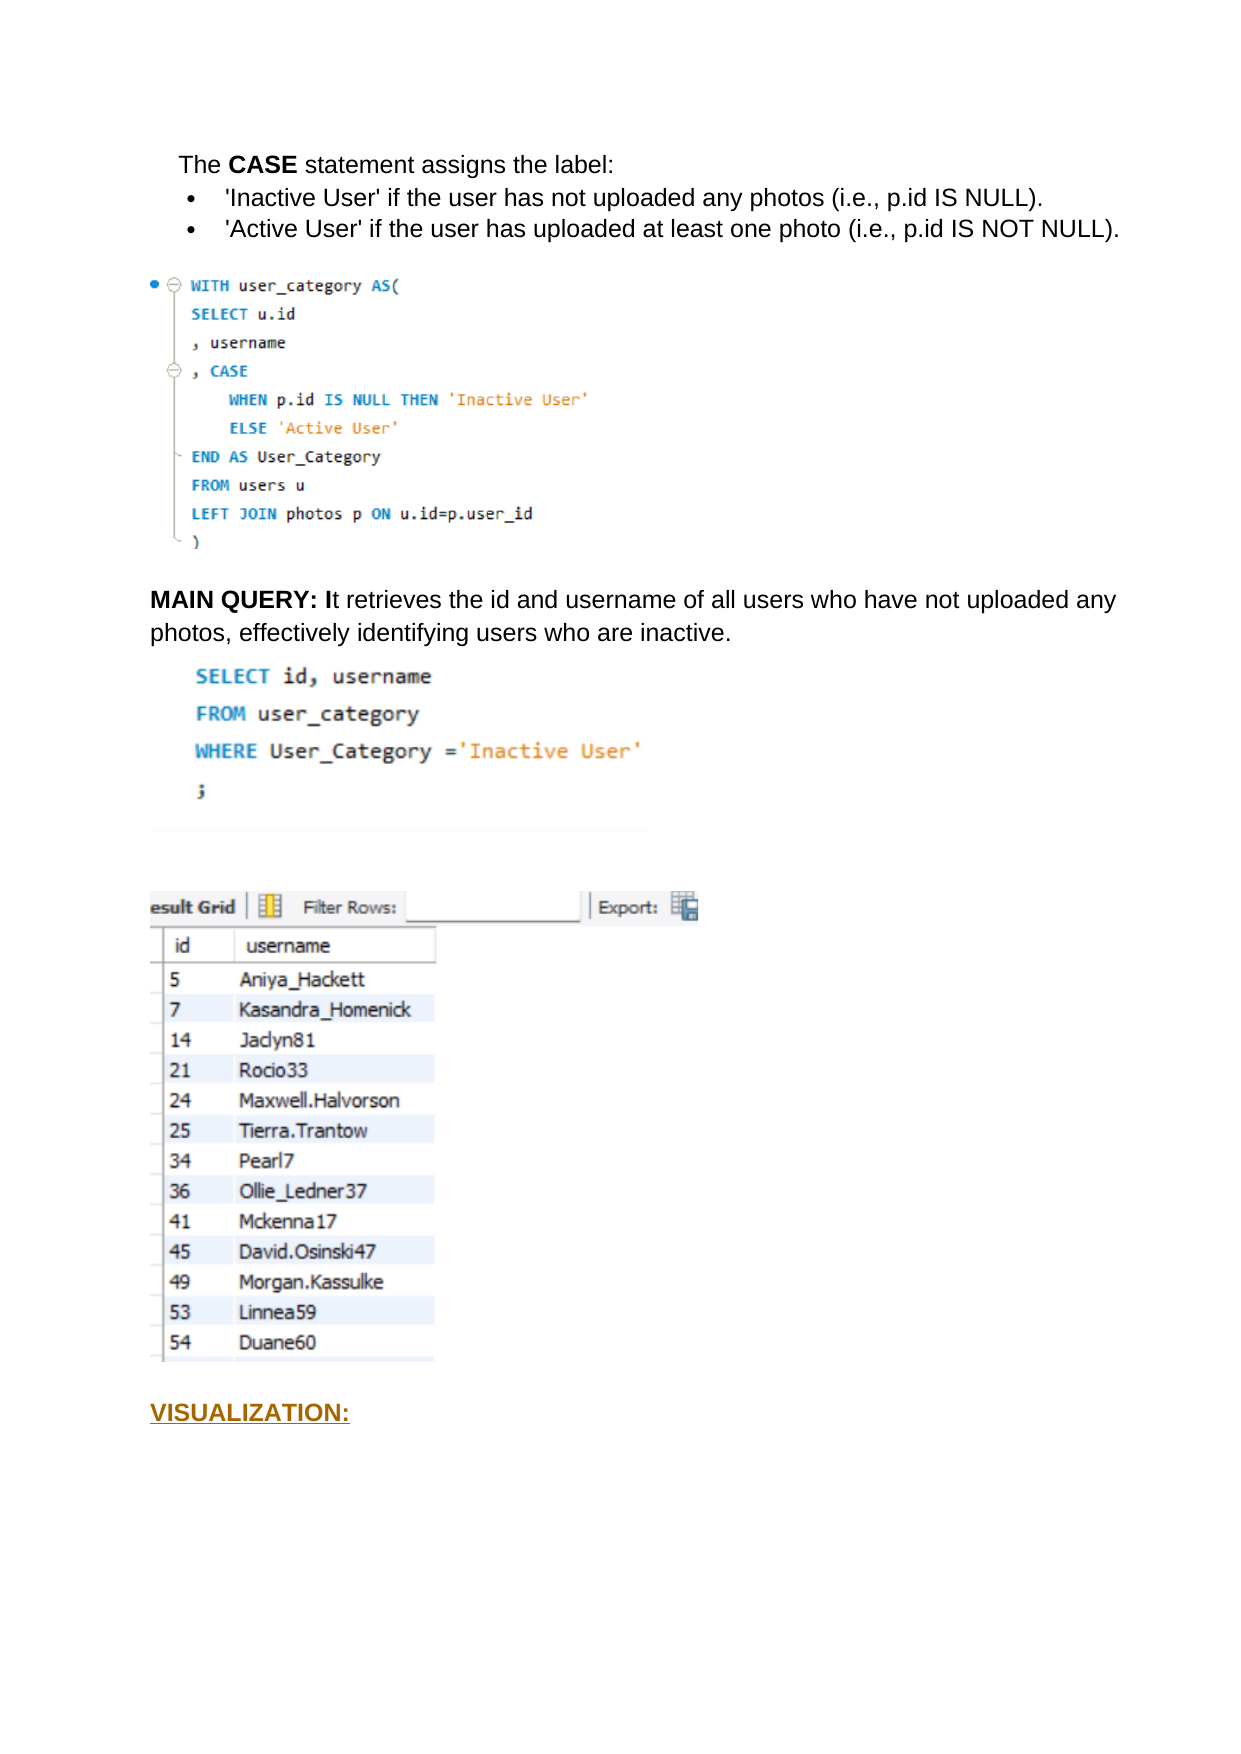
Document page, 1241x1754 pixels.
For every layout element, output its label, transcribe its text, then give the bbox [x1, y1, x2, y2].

text VISUALIZATION: [150, 1398, 1181, 1427]
picture [150, 275, 713, 549]
list 'Inactive User' if the user has not uploaded any photos (i.e., p.id IS NULL). [187, 183, 1181, 212]
text The CASE statement assigns the label: [178, 150, 1181, 179]
list 'Active User' if the user has uploaded at least one photo (i.e., p.id IS NOT NULL). [187, 214, 1181, 243]
text MAIN QUERY: It retrieves the id and username of all users who have not uploaded any photos, effectively identifying users who are inactive. [150, 585, 1181, 646]
picture [150, 891, 699, 1362]
picture [150, 650, 652, 831]
